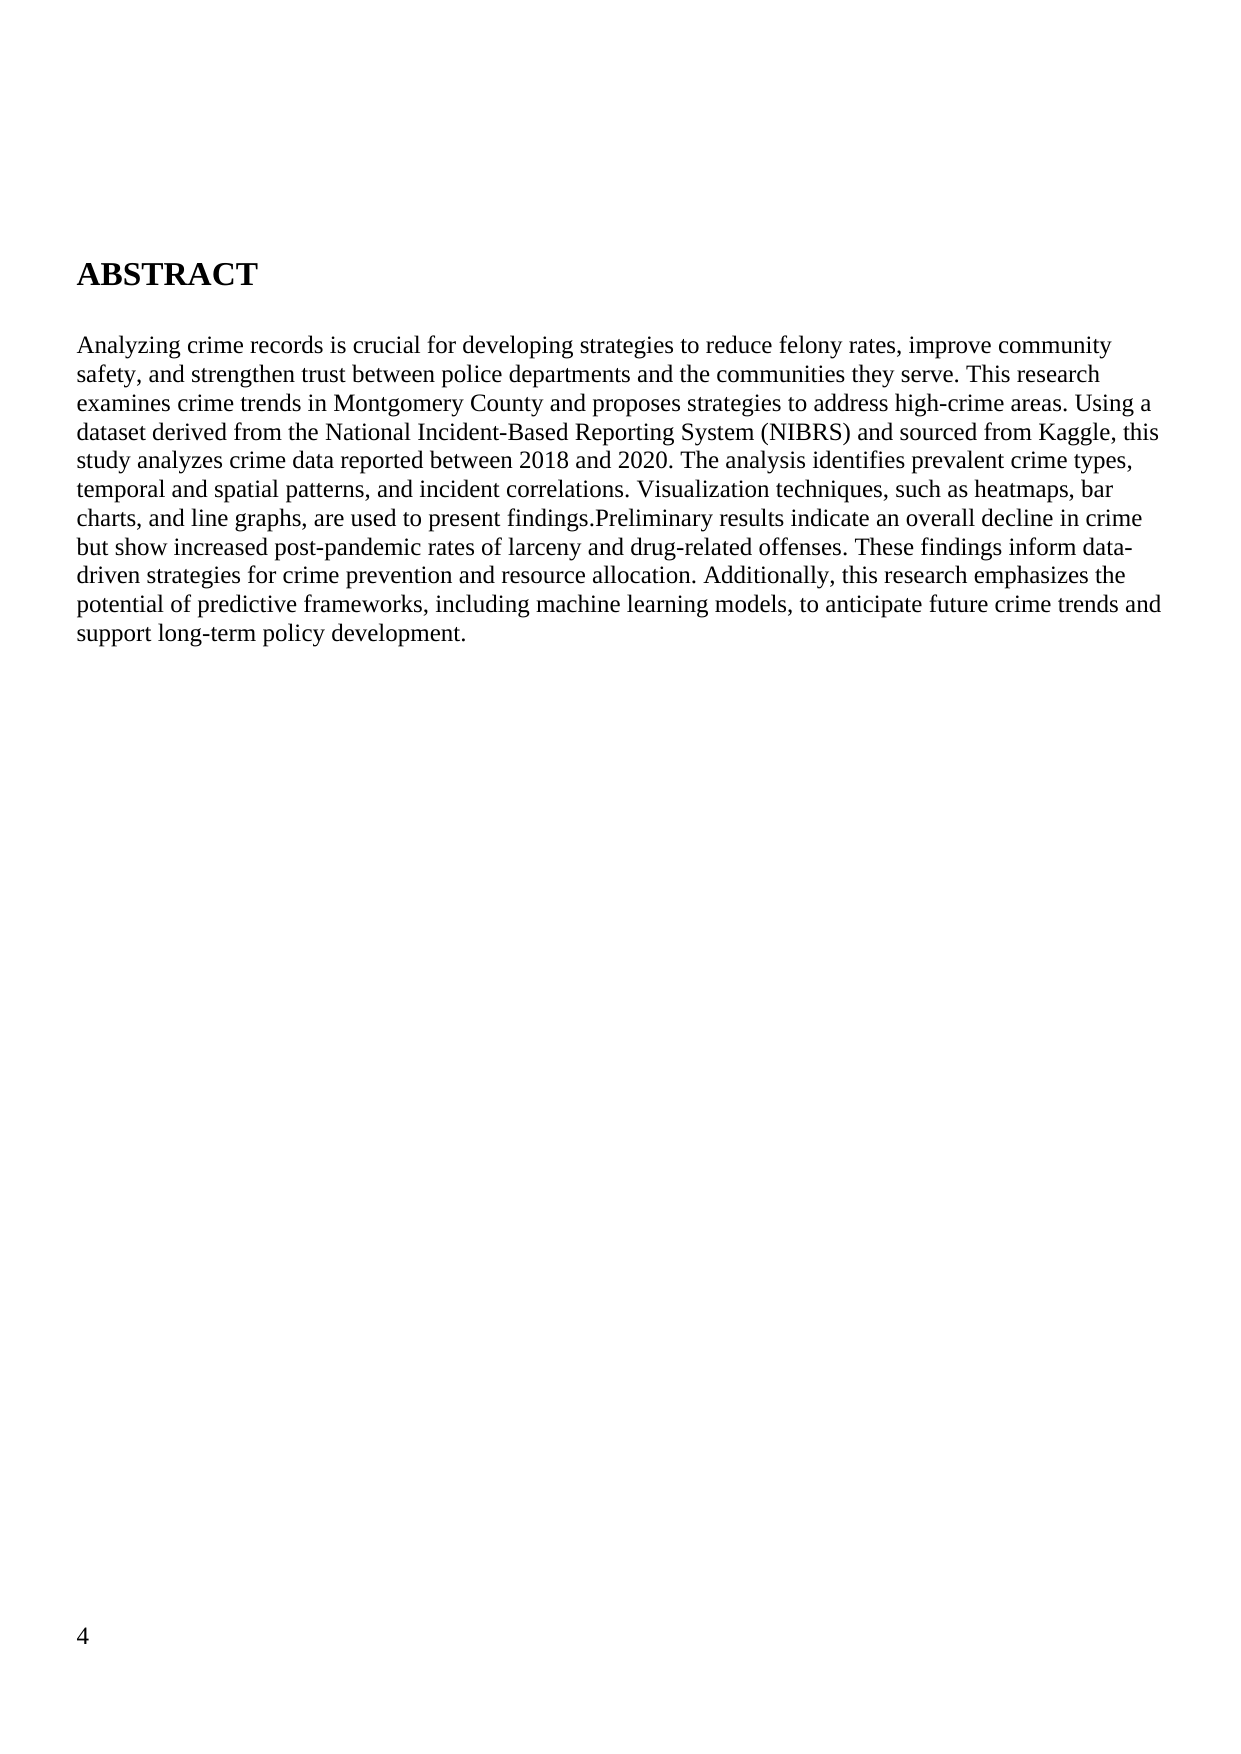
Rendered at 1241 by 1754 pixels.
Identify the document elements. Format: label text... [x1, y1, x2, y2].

text ABSTRACT [76, 254, 1164, 293]
text Analyzing crime records is crucial for developing strategies to reduce felony rates, improve community safety, and strengthen trust between police departments and the communities they serve. This research examines crime trends in Montgomery County and proposes strategies to address high-crime areas. Using a dataset derived from the National Incident-Based Reporting System (NIBRS) and sourced from Kaggle, this study analyzes crime data reported between 2018 and 2020. The analysis identifies prevalent crime types, temporal and spatial patterns, and incident correlations. Visualization techniques, such as heatmaps, bar charts, and line graphs, are used to present findings.Preliminary results indicate an overall decline in crime but show increased post-pandemic rates of larceny and drug-related offenses. These findings inform data-driven strategies for crime prevention and resource allocation. Additionally, this research emphasizes the potential of predictive frameworks, including machine learning models, to anticipate future crime trends and support long-term policy development. [76, 330, 1164, 647]
